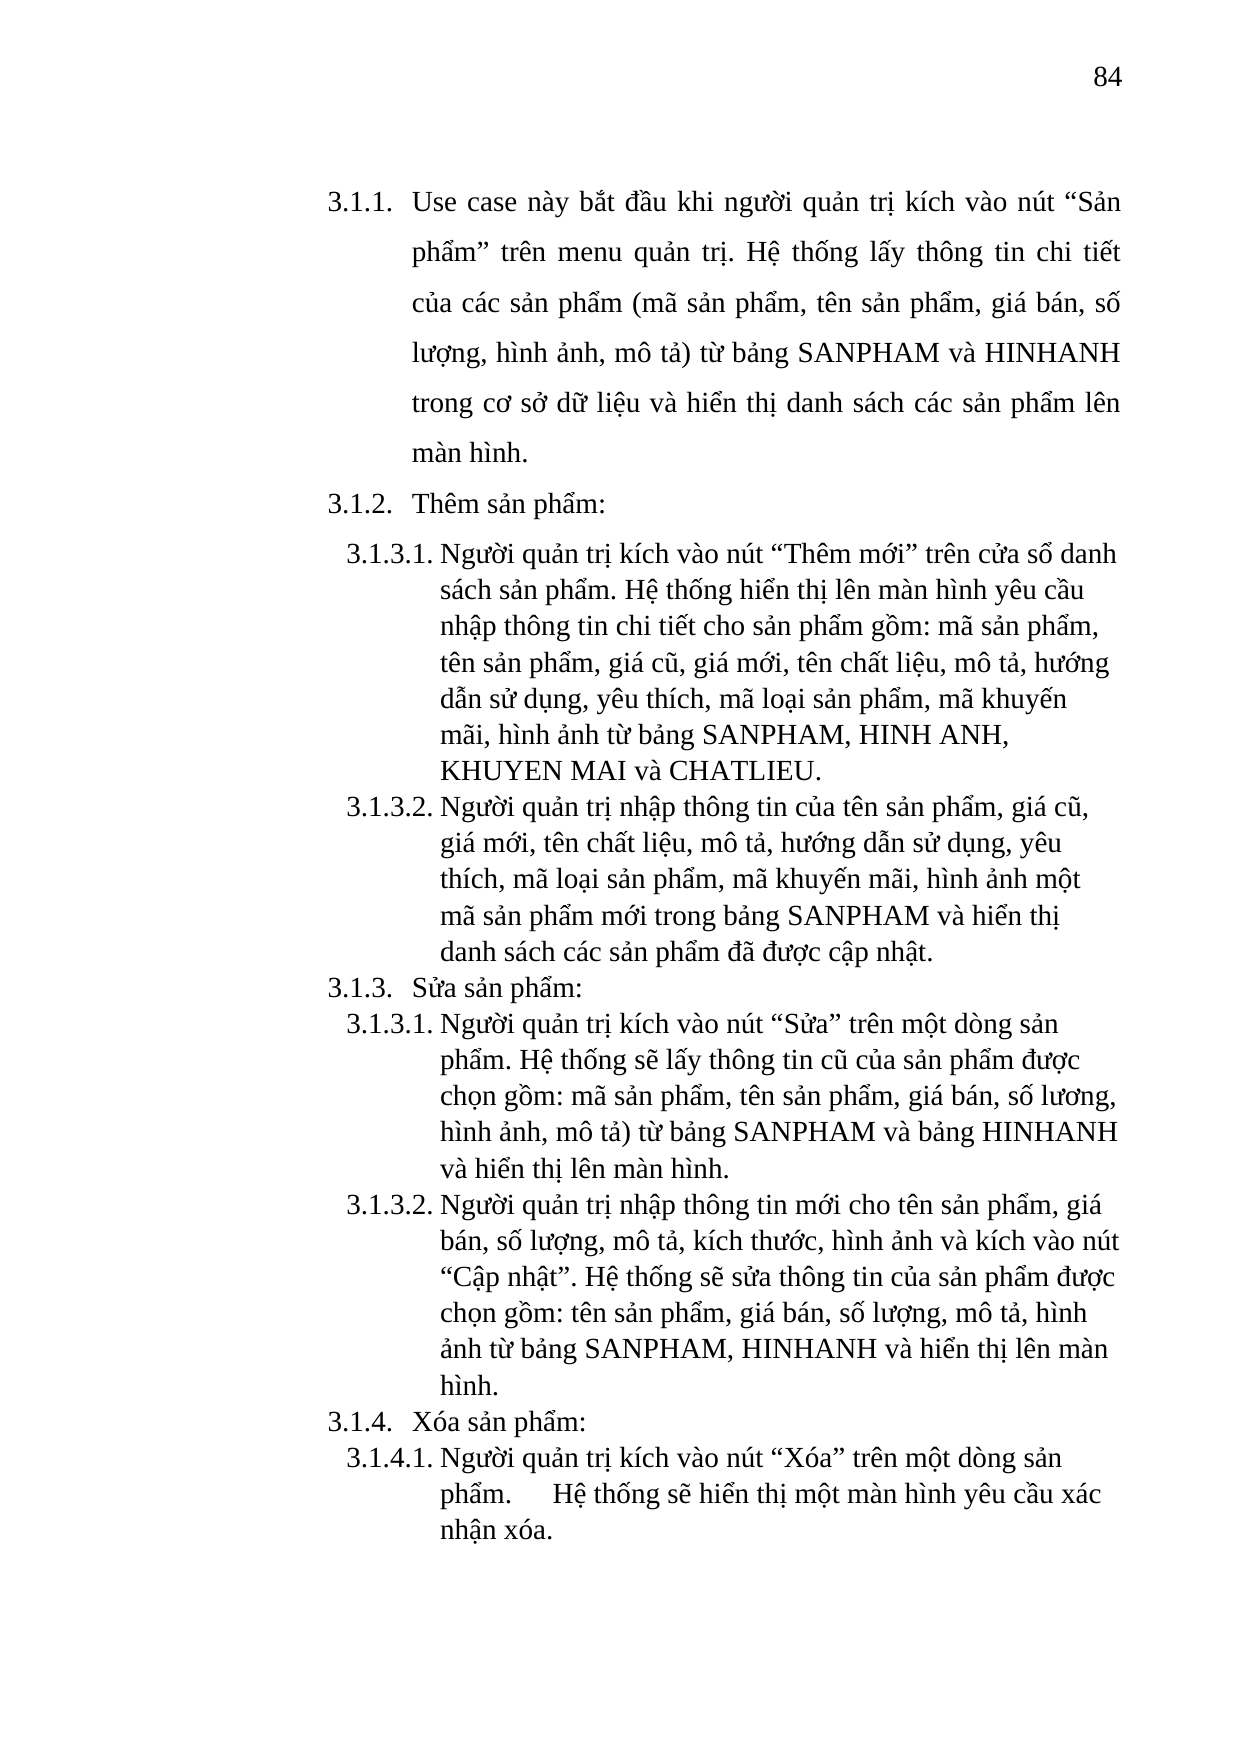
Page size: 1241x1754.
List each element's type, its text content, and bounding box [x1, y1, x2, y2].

list Người quản trị kích vào nút “Xóa” trên một dòng sản phẩm. Hệ thống sẽ hiển thị một màn hình yêu cầu xác nhận xóa. [346, 1440, 1122, 1546]
list Người quản trị kích vào nút “Thêm mới” trên cửa sổ danh sách sản phẩm. Hệ thống hiển thị lên màn hình yêu cầu nhập thông tin chi tiết cho sản phẩm gồm: mã sản phẩm, tên sản phẩm, giá cũ, giá mới, tên chất liệu, mô tả, hướng dẫn sử dụng, yêu thích, mã loại sản phẩm, mã khuyến mãi, hình ảnh từ bảng SANPHAM, HINH ANH, KHUYEN MAI và CHATLIEU. [346, 536, 1122, 787]
list Use case này bắt đầu khi người quản trị kích vào nút “Sản phẩm” trên menu quản trị. Hệ thống lấy thông tin chi tiết của các sản phẩm (mã sản phẩm, tên sản phẩm, giá bán, số lượng, hình ảnh, mô tả) từ bảng SANPHAM và HINHANH trong cơ sở dữ liệu và hiển thị danh sách các sản phẩm lên màn hình. [393, 184, 1122, 469]
list Thêm sản phẩm: [393, 486, 1122, 519]
list Người quản trị kích vào nút “Sửa” trên một dòng sản phẩm. Hệ thống sẽ lấy thông tin cũ của sản phẩm được chọn gồm: mã sản phẩm, tên sản phẩm, giá bán, số lương, hình ảnh, mô tả) từ bảng SANPHAM và bảng HINHANH và hiển thị lên màn hình. [346, 1006, 1122, 1184]
list Sửa sản phẩm: [393, 970, 1122, 1003]
list Người quản trị nhập thông tin mới cho tên sản phẩm, giá bán, số lượng, mô tả, kích thước, hình ảnh và kích vào nút “Cập nhật”. Hệ thống sẽ sửa thông tin của sản phẩm được chọn gồm: tên sản phẩm, giá bán, số lượng, mô tả, hình ảnh từ bảng SANPHAM, HINHANH và hiển thị lên màn hình. [346, 1187, 1122, 1401]
list Người quản trị nhập thông tin của tên sản phẩm, giá cũ, giá mới, tên chất liệu, mô tả, hướng dẫn sử dụng, yêu thích, mã loại sản phẩm, mã khuyến mãi, hình ảnh một mã sản phẩm mới trong bảng SANPHAM và hiển thị danh sách các sản phẩm đã được cập nhật. [346, 789, 1122, 967]
list Xóa sản phẩm: [393, 1404, 1122, 1437]
